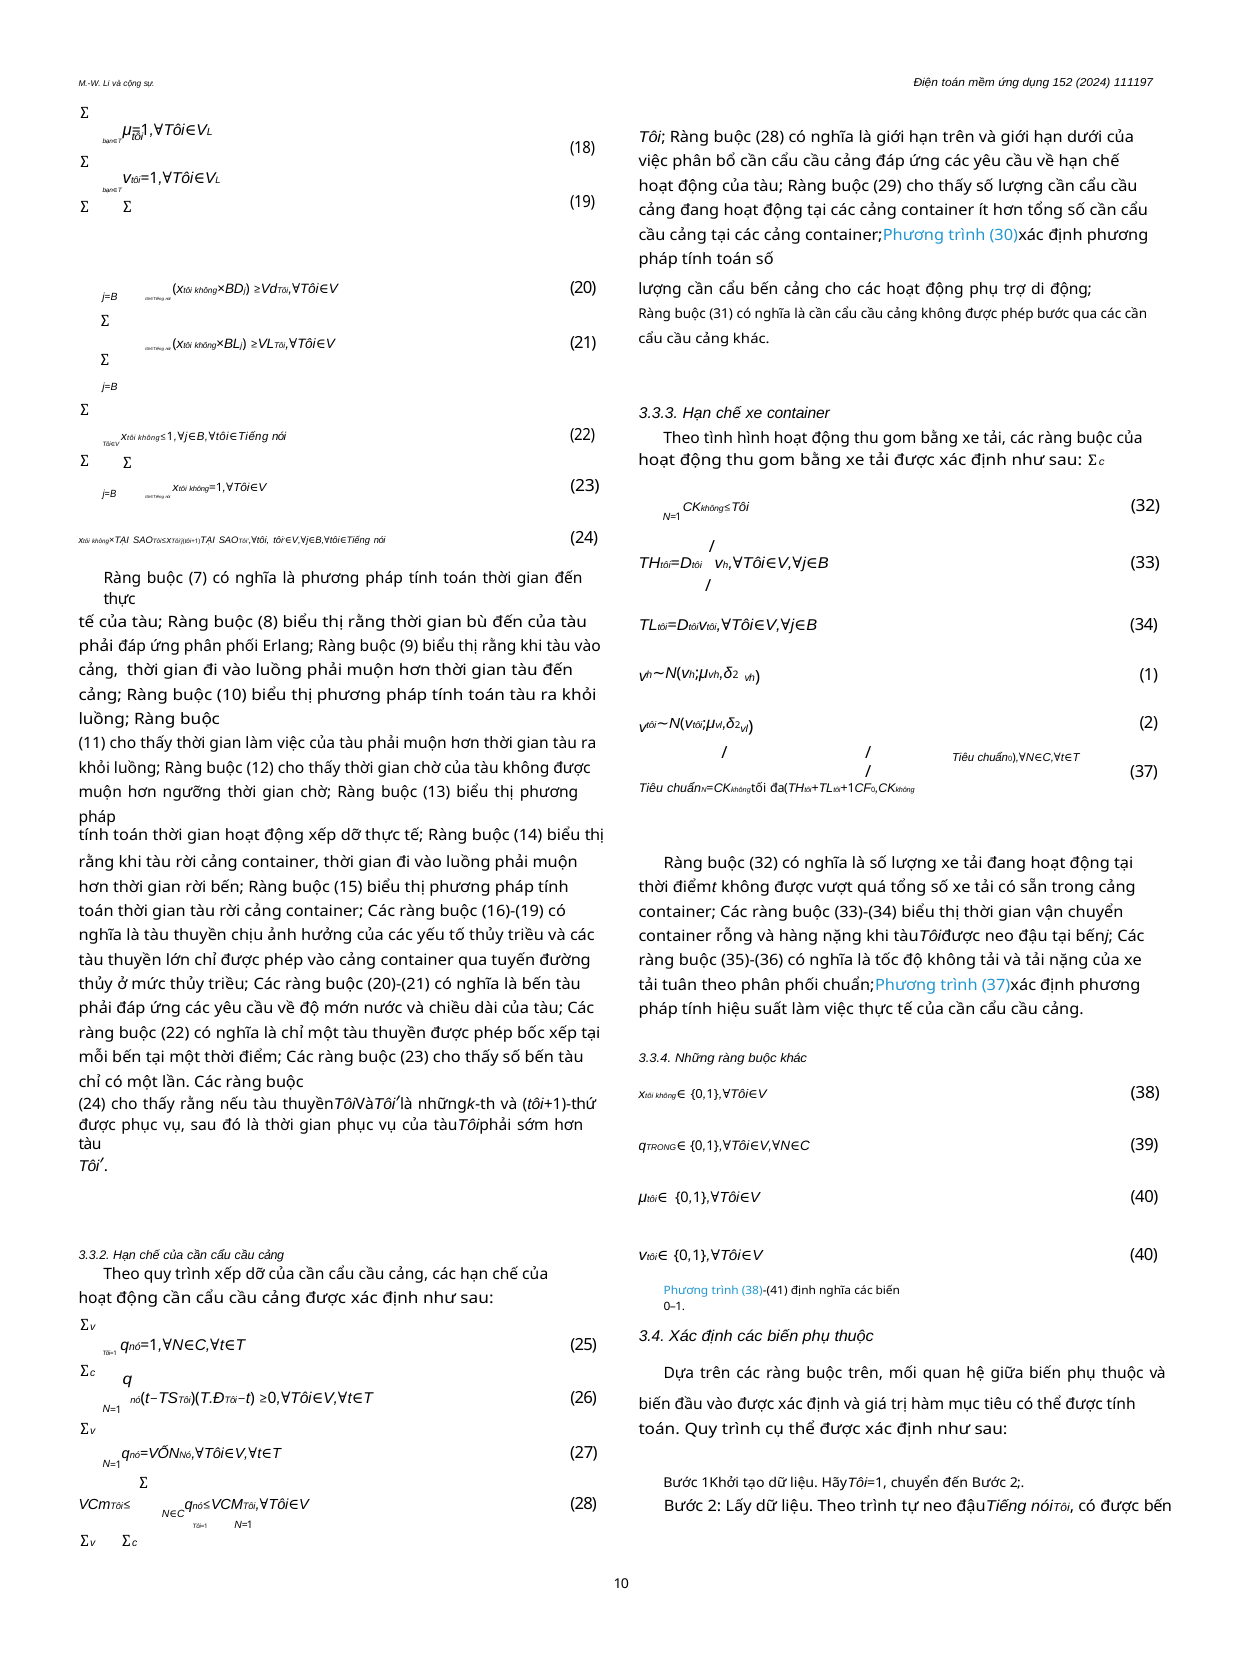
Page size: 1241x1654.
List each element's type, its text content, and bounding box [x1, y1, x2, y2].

text / [708, 539, 1181, 556]
text tế của tàu; Ràng buộc (8) biểu thị rằng thời gian bù đến của tàu phải đáp ứng phân phối Erlang; Ràng buộc (9) biểu thị rằng khi tàu vào cảng, thời gian đi vào luồng phải muộn hơn thời gian tàu đến cảng; Ràng buộc (10) biểu thị phương pháp tính toán tàu ra khỏi luồng; Ràng buộc [78, 610, 605, 729]
list Hạn chế của cần cẩu cầu cảng [78, 1248, 586, 1262]
text qnó=1,∀N∈C,∀t∈T (25) [120, 1332, 599, 1355]
text ∑v [78, 1316, 118, 1335]
list Xác định các biến phụ thuộc [638, 1327, 1181, 1345]
text ∑ ∑ [78, 312, 132, 369]
text THtôi=Dtôi vh,∀Tôi∈V,∀j∈B (33) [638, 556, 1181, 572]
text ∑c [78, 1366, 118, 1380]
subtitle (27) [570, 1443, 603, 1462]
text ∑ [78, 456, 119, 470]
text Bước 1Khởi tạo dữ liệu. HãyTôi=1, chuyển đến Bước 2;. [663, 1473, 1181, 1491]
text j=B [87, 379, 132, 393]
text j=B [102, 487, 118, 501]
text tính toán thời gian hoạt động xếp dỡ thực tế; Ràng buộc (14) biểu thị [78, 830, 605, 843]
subtitle (18) [570, 136, 599, 159]
text / / / [721, 743, 949, 781]
text rằng khi tàu rời cảng container, thời gian đi vào luồng phải muộn hơn thời gian rời bến; Ràng buộc (15) biểu thị phương pháp tính toán thời gian tàu rời cảng container; Các ràng buộc (16)-(19) có nghĩa là tàu thuyền chịu ảnh hưởng của các yếu tố thủy triều và các tàu thuyền lớn chỉ được phép vào cảng container qua tuyến đường thủy ở mức thủy triều; Các ràng buộc (20)-(21) có nghĩa là bến tàu phải đáp ứng các yêu cầu về độ mớn nước và chiều dài của tàu; Các ràng buộc (22) có nghĩa là chỉ một tàu thuyền được phép bốc xếp tại mỗi bến tại một thời điểm; Các ràng buộc (23) cho thấy số bến tàu chỉ có một lần. Các ràng buộc [78, 851, 604, 1092]
text ∑ [78, 153, 223, 171]
text lượng cần cẩu bến cảng cho các hoạt động phụ trợ di động; [638, 278, 1181, 299]
text xtôi không∈ {0,1},∀Tôi∈V (38) [638, 1081, 1181, 1104]
text Tiêu chuẩn0),∀N∈C,∀t∈T [952, 749, 1084, 765]
text vtôi∈ {0,1},∀Tôi∈V [638, 1244, 914, 1264]
text tôi∈Tiếng nói CKkhông≤Tôi (32) [145, 496, 1181, 516]
text được phục vụ, sau đó là thời gian phục vụ của tàuTôiphải sớm hơn tàu [78, 1116, 604, 1153]
text 3.3.4. Những ràng buộc khác [638, 1051, 1181, 1065]
text μ=1,∀Tôi∈VL [122, 122, 223, 139]
text xtôi không≤1,∀j∈B,∀tôi∈Tiếng nói [121, 428, 286, 443]
text Tôi=1 N=1 [192, 1517, 1181, 1531]
text vtôi∼N(vtôi;μvl,δ2vl) [638, 711, 949, 738]
text (34) [1130, 613, 1181, 636]
text Tôi′. [78, 1153, 604, 1176]
text Theo tình hình hoạt động thu gom bằng xe tải, các ràng buộc của hoạt động thu gom bằng xe tải được xác định như sau: ∑c [638, 426, 1148, 469]
text (1) [1139, 662, 1181, 685]
text TLtôi=Dtôivtôi,∀Tôi∈V,∀j∈B [638, 614, 949, 635]
text qTRONG∈ {0,1},∀Tôi∈V,∀N∈C (39) [638, 1133, 1181, 1156]
text Tôi; Ràng buộc (28) có nghĩa là giới hạn trên và giới hạn dưới của việc phân bổ cần cẩu cầu cảng đáp ứng các yêu cầu về hạn chế hoạt động của tàu; Ràng buộc (29) cho thấy số lượng cần cẩu cầu cảng đang hoạt động tại các cảng container ít hơn tổng số cần cẩu cầu cảng tại các cảng container;Phương trình (30)xác định phương pháp tính toán số [638, 126, 1157, 269]
text Tiêu chuẩnN=CKkhôngtối đa(THtôi+TLtôi+1CF0,CKkhông [638, 781, 949, 795]
text (11) cho thấy thời gian làm việc của tàu phải muộn hơn thời gian tàu ra khỏi luồng; Ràng buộc (12) cho thấy thời gian chờ của tàu không được muộn hơn ngưỡng thời gian chờ; Ràng buộc (13) biểu thị phương pháp [78, 732, 600, 827]
text (2) [1139, 711, 1181, 733]
text Ràng buộc (31) có nghĩa là cần cẩu cầu cảng không được phép bước qua các cần cẩu cầu cảng khác. [638, 304, 1148, 347]
text (xtôi không×BLj) ≥VLTôi,∀Tôi∈V (21) [172, 331, 599, 353]
text vtôi=1,∀Tôi∈VL [122, 171, 223, 187]
text ∑v [78, 1423, 599, 1437]
subtitle (22) [570, 422, 599, 445]
text Ràng buộc (7) có nghĩa là phương pháp tính toán thời gian đến thực [103, 567, 601, 609]
text Ràng buộc (32) có nghĩa là số lượng xe tải đang hoạt động tại thời điểmt không được vượt quá tổng số xe tải có sẵn trong cảng container; Các ràng buộc (33)-(34) biểu thị thời gian vận chuyển container rỗng và hàng nặng khi tàuTôiđược neo đậu tại bếnj; Các ràng buộc (35)-(36) có nghĩa là tốc độ không tải và tải nặng của xe tải tuân theo phân phối chuẩn;Phương trình (37)xác định phương pháp tính hiệu suất làm việc thực tế của cần cẩu cầu cảng. [638, 852, 1163, 1019]
text μtôi∈ {0,1},∀Tôi∈V (40) [638, 1184, 1181, 1207]
text ∑ [78, 104, 223, 122]
text ∑v ∑c [78, 1531, 164, 1551]
text ∑ [137, 1478, 292, 1491]
text (19) [570, 189, 599, 212]
text j=B [87, 289, 132, 303]
text Bước 2: Lấy dữ liệu. Theo trình tự neo đậuTiếng nóiTôi, có được bến [663, 1495, 1181, 1516]
text N=1 nó(t−TSTôi)(T.ĐTôi−t) ≥0,∀Tôi∈V,∀t∈T (26) [102, 1386, 599, 1417]
text Theo quy trình xếp dỡ của cần cẩu cầu cảng, các hạn chế của hoạt động cần cẩu cầu cảng được xác định như sau: [78, 1262, 586, 1308]
text ∑ [121, 458, 286, 471]
text vh∼N(vh;μvh,δ2 vh) [638, 660, 949, 687]
text (37) [1130, 759, 1181, 782]
text ∑ ∑ [78, 201, 223, 215]
text ∑ 3.3.3. Hạn chế xe container [78, 408, 1181, 421]
text (xtôi không×BDj) ≥VdTôi,∀Tôi∈V (20) [172, 276, 599, 299]
text VCmTôi≤ N∈Cqnó≤VCMTôi,∀Tôi∈V (28) [78, 1493, 599, 1513]
text Phương trình (38)-(41) định nghĩa các biến 0–1. [663, 1282, 914, 1313]
text N=1qnó=VỐNNó,∀Tôi∈V,∀t∈T [102, 1443, 292, 1472]
text biến đầu vào được xác định và giá trị hàm mục tiêu có thể được tính toán. Quy trình cụ thể được xác định như sau: [638, 1393, 1148, 1439]
text xtôi không×TẠI SAOTôi≤xTôi′j(tôi+1)TẠI SAOTôi′,∀tôi, tôi′∈V,∀j∈B,∀tôi∈Tiếng nói (24) [78, 526, 601, 549]
subtitle (40) [1130, 1242, 1181, 1265]
text xtôi không=1,∀Tôi∈V (23) [172, 476, 1181, 496]
text (24) cho thấy rằng nếu tàu thuyềnTôiVàTôi′là nhữngk-th và (tôi+1)-thứ [78, 1095, 604, 1113]
